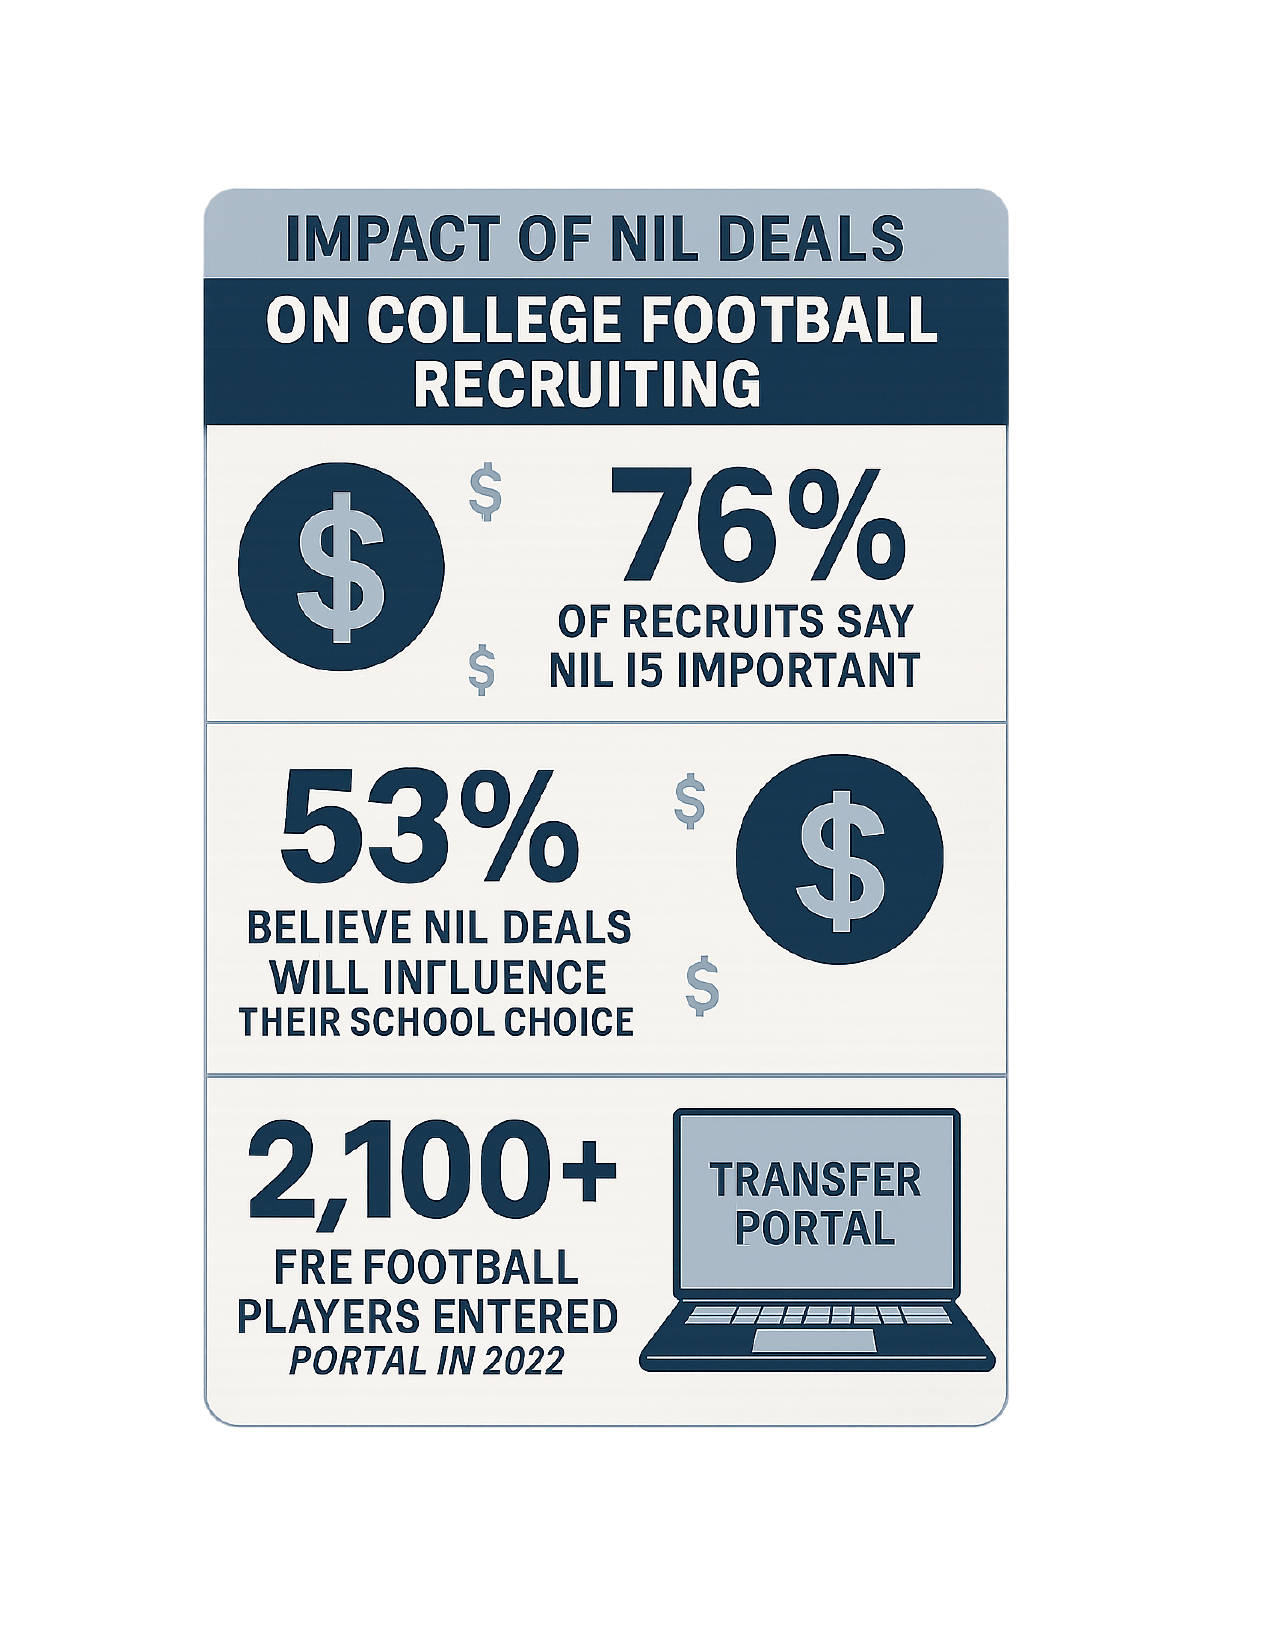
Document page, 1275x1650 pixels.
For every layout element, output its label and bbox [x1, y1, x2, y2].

picture [168, 150, 1044, 1463]
